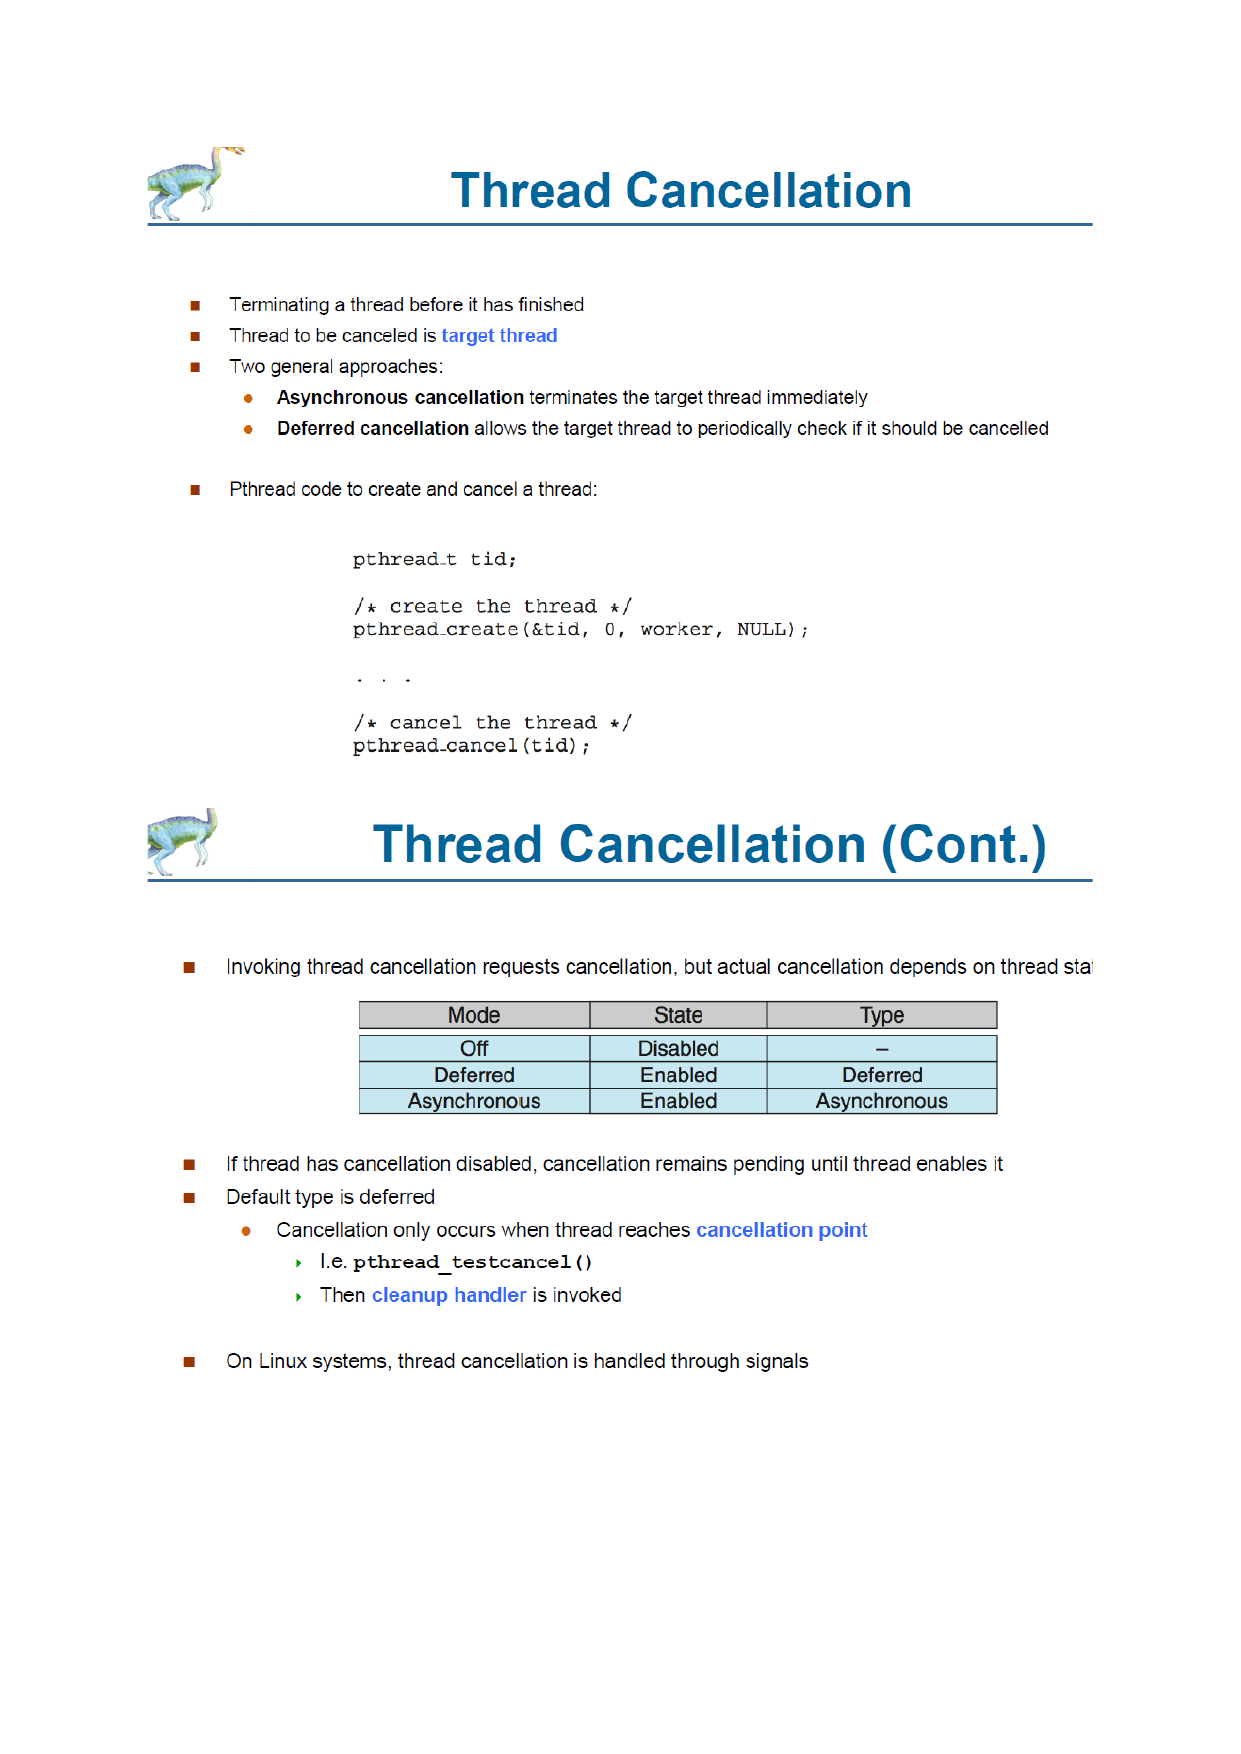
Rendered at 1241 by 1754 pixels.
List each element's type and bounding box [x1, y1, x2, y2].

picture [147, 808, 1093, 1411]
picture [147, 147, 1093, 771]
